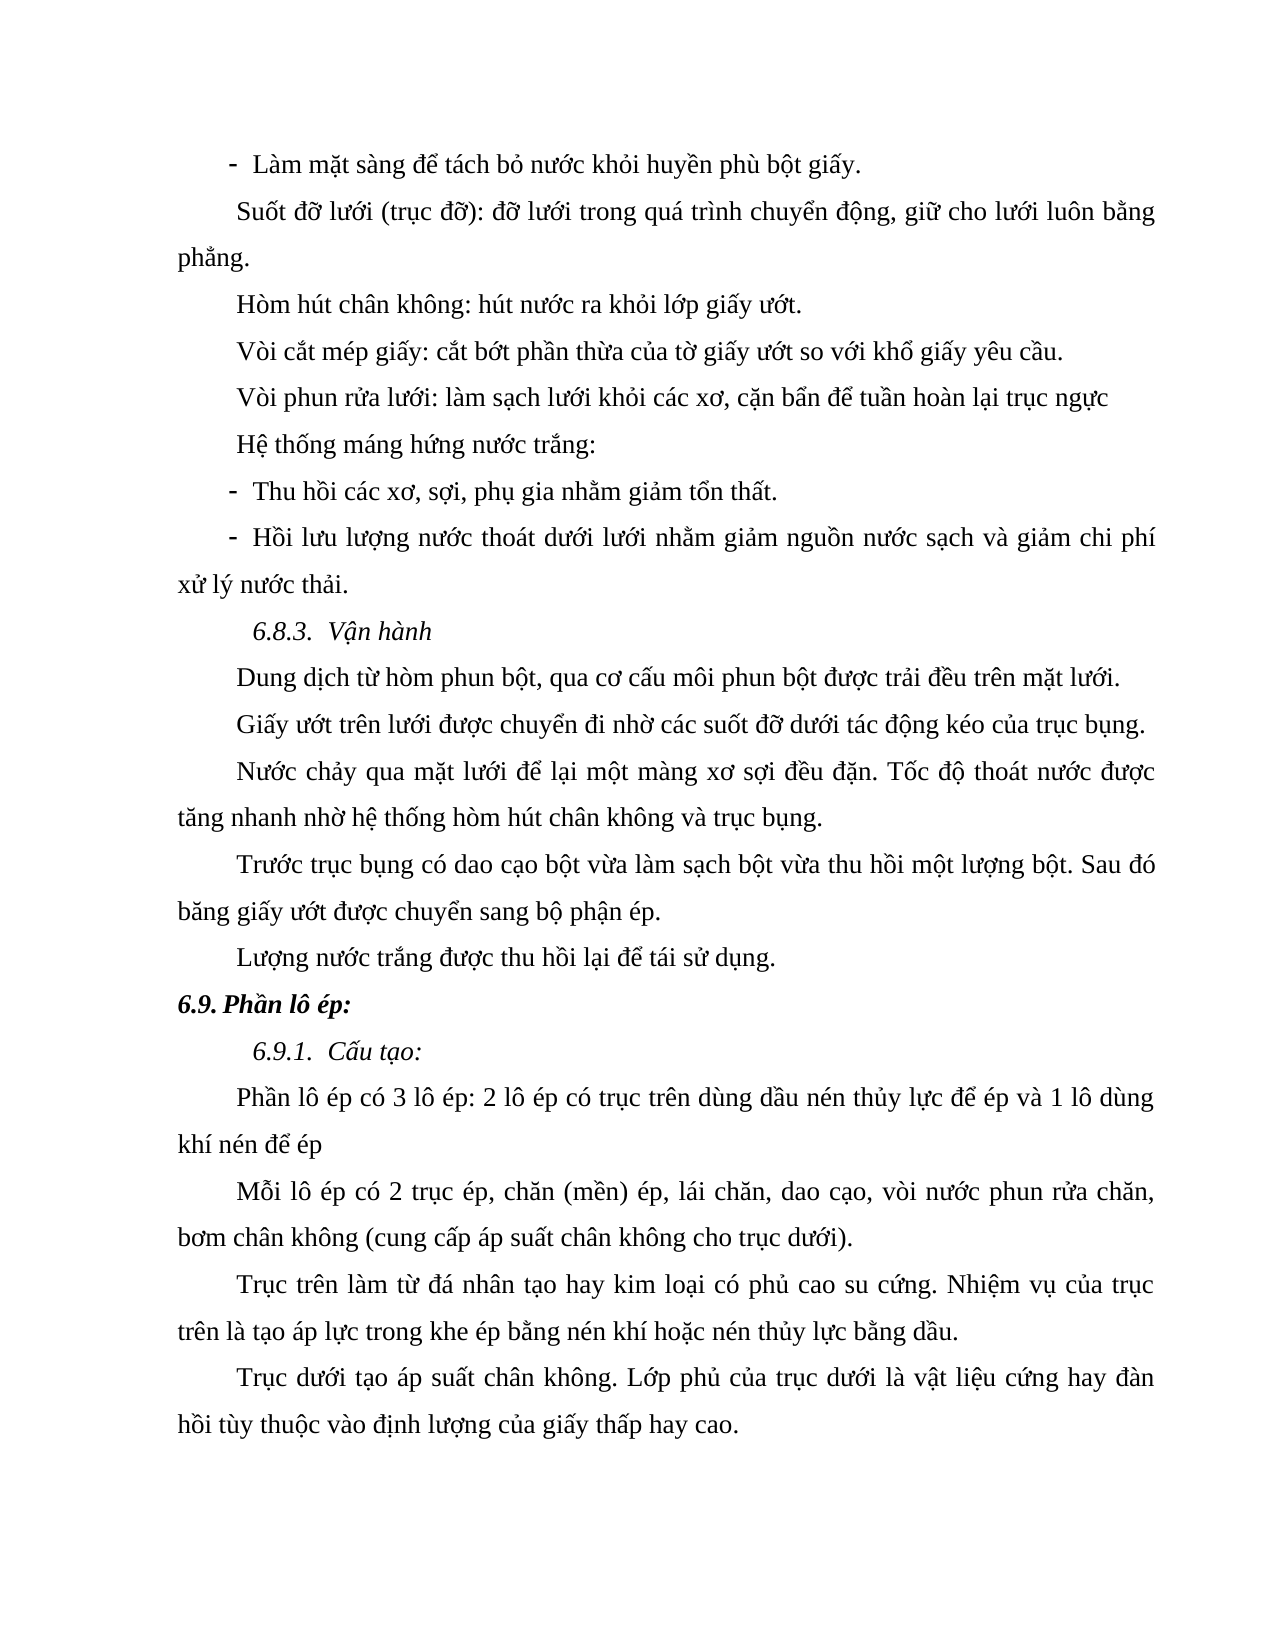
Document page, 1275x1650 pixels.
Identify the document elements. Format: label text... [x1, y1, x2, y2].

list Vận hành [252, 615, 1157, 646]
text Hệ thống máng hứng nước trắng: [177, 428, 1157, 459]
list Cấu tạo: [252, 1035, 1157, 1066]
list Trục trên làm từ đá nhân tạo hay kim loại có phủ cao su cứng. Nhiệm vụ của trục trên là tạo áp lực trong khe ép bằng nén khí hoặc nén thủy lực bằng dầu. [177, 1268, 1157, 1346]
list Lượng nước trắng được thu hồi lại để tái sử dụng. [177, 942, 1157, 973]
text Vòi phun rửa lưới: làm sạch lưới khỏi các xơ, cặn bẩn để tuần hoàn lại trục ngực [177, 381, 1157, 412]
list Nước chảy qua mặt lưới để lại một màng xơ sợi đều đặn. Tốc độ thoát nước được tăng nhanh nhờ hệ thống hòm hút chân không và trục bụng. [177, 755, 1157, 833]
list Phần lô ép có 3 lô ép: 2 lô ép có trục trên dùng dầu nén thủy lực để ép và 1 lô dùng khí nén để ép [177, 1082, 1157, 1159]
list Mỗi lô ép có 2 trục ép, chăn (mền) ép, lái chăn, dao cạo, vòi nước phun rửa chăn, bơm chân không (cung cấp áp suất chân không cho trục dưới). [177, 1175, 1157, 1253]
text Suốt đỡ lưới (trục đỡ): đỡ lưới trong quá trình chuyển động, giữ cho lưới luôn bằng phẳng. [177, 194, 1157, 272]
list Trước trục bụng có dao cạo bột vừa làm sạch bột vừa thu hồi một lượng bột. Sau đó băng giấy ướt được chuyển sang bộ phận ép. [177, 848, 1157, 926]
list Dung dịch từ hòm phun bột, qua cơ cấu môi phun bột được trải đều trên mặt lưới. [177, 662, 1157, 693]
list Trục dưới tạo áp suất chân không. Lớp phủ của trục dưới là vật liệu cứng hay đàn hồi tùy thuộc vào định lượng của giấy thấp hay cao. [177, 1362, 1157, 1439]
text Vòi cắt mép giấy: cắt bớt phần thừa của tờ giấy ướt so với khổ giấy yêu cầu. [177, 334, 1157, 366]
text Hòm hút chân không: hút nước ra khỏi lớp giấy ướt. [177, 288, 1157, 319]
list Thu hồi các xơ, sợi, phụ gia nhằm giảm tổn thất. [177, 474, 1157, 506]
list Giấy ướt trên lưới được chuyển đi nhờ các suốt đỡ dưới tác động kéo của trục bụng. [177, 708, 1157, 739]
list Hồi lưu lượng nước thoát dưới lưới nhằm giảm nguồn nước sạch và giảm chi phí xử lý nước thải. [177, 521, 1157, 599]
list Phần lô ép: [177, 988, 1157, 1019]
list Làm mặt sàng để tách bỏ nước khỏi huyền phù bột giấy. [177, 148, 1157, 179]
